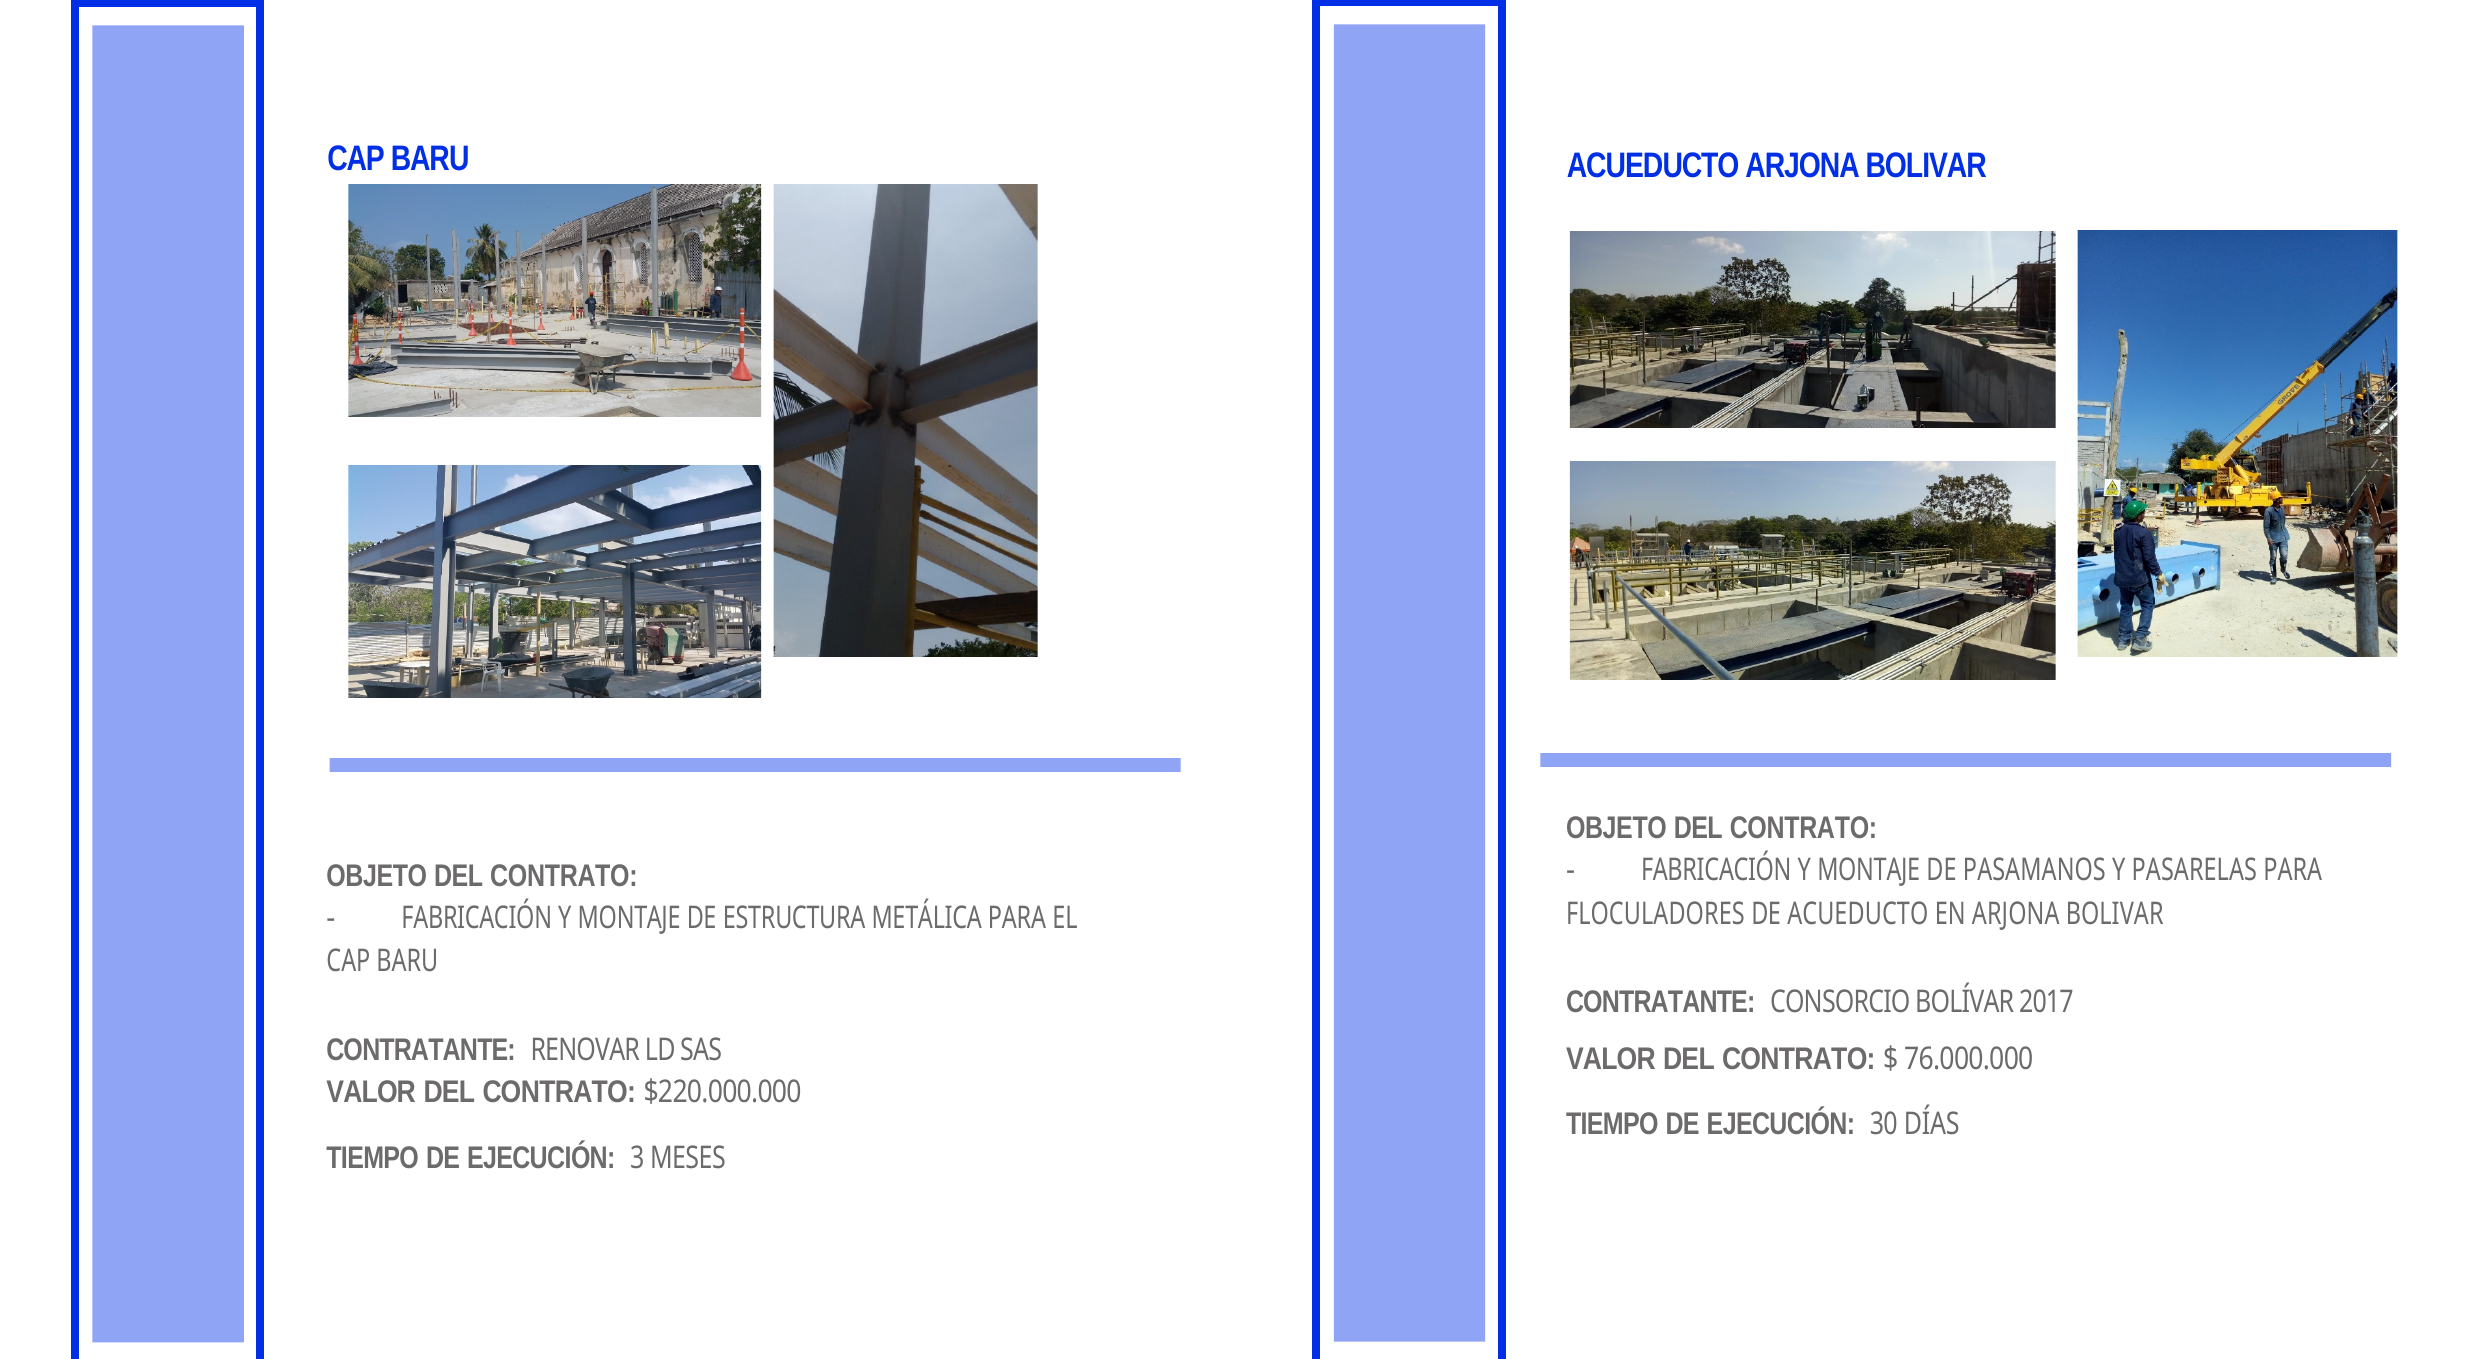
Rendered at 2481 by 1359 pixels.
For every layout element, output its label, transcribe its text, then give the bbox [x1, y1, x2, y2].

text TIEMPO DE EJECUCIÓN: 3 MESES [326, 1134, 1182, 1177]
text VALOR DEL CONTRATO: $220.000.000 [326, 1069, 1182, 1112]
text - FABRICACIÓN Y MONTAJE DE PASAMANOS Y PASARELAS PARA FLOCULADORES DE ACUEDUCTO EN ARJONA BOLIVAR [1566, 847, 2355, 933]
text CONTRATANTE: RENOVAR LD SAS [326, 1027, 1182, 1069]
subtitle OBJETO DEL CONTRATO: [1566, 809, 2447, 845]
text TIEMPO DE EJECUCIÓN: 30 DÍAS [1566, 1101, 2447, 1144]
picture [1569, 461, 2056, 680]
text CONTRATANTE: CONSORCIO BOLÍVAR 2017 [1566, 979, 2447, 1022]
picture [1569, 231, 2056, 428]
subtitle ACUEDUCTO ARJONA BOLIVAR [1567, 144, 2447, 185]
text VALOR DEL CONTRATO: $ 76.000.000 [1566, 1036, 2447, 1078]
picture [348, 465, 762, 698]
picture [348, 184, 762, 417]
picture [773, 184, 1038, 657]
subtitle OBJETO DEL CONTRATO: [326, 857, 1182, 893]
text - FABRICACIÓN Y MONTAJE DE ESTRUCTURA METÁLICA PARA EL CAP BARU [326, 894, 1090, 981]
subtitle CAP BARU [327, 137, 1182, 178]
picture [2077, 230, 2398, 657]
